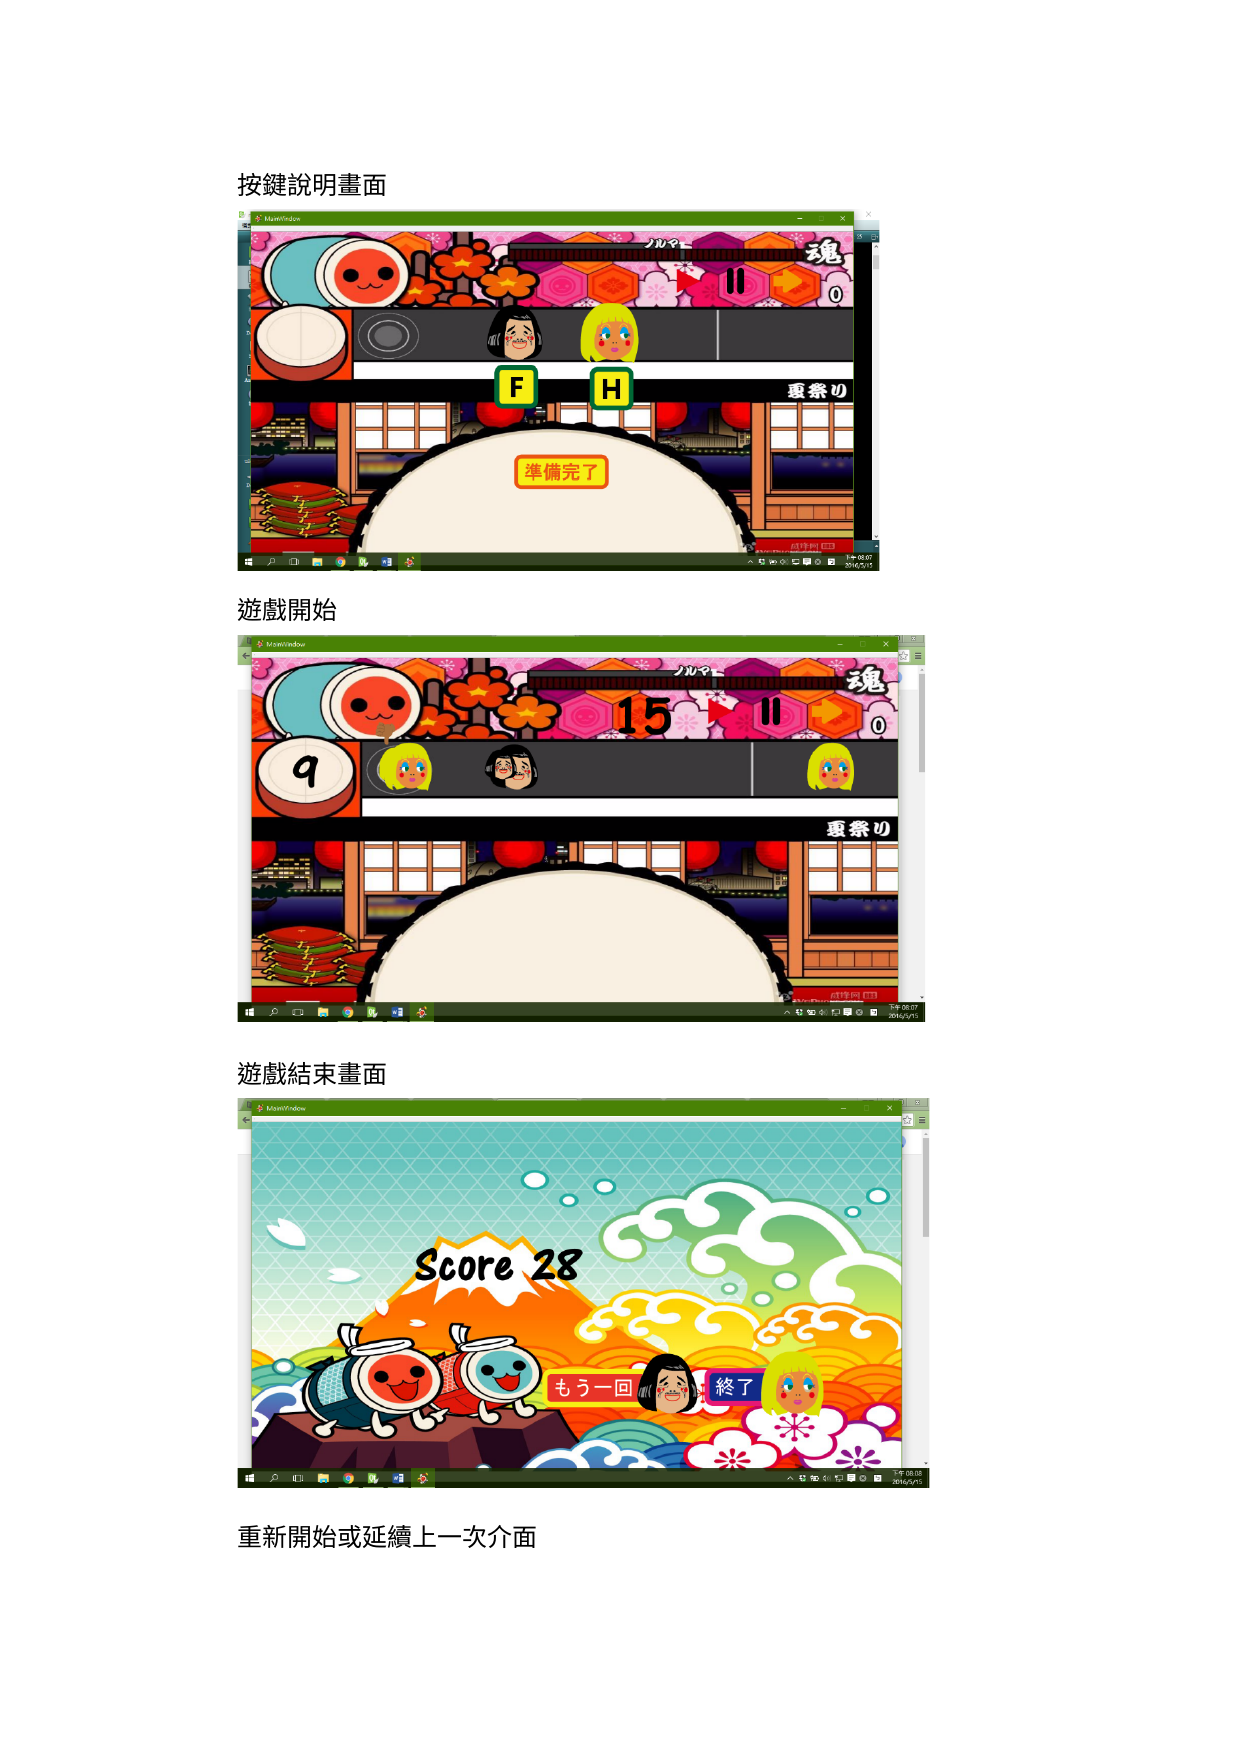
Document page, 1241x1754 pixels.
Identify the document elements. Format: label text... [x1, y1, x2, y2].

list 按鍵說明畫面 [237, 164, 1053, 202]
picture [237, 635, 926, 1022]
list 重新開始或延續上一次介面 [237, 1517, 1053, 1554]
list 遊戲開始 [237, 590, 1053, 628]
picture [237, 1098, 930, 1488]
picture [237, 209, 880, 571]
list 遊戲結束畫面 [237, 1053, 1053, 1091]
